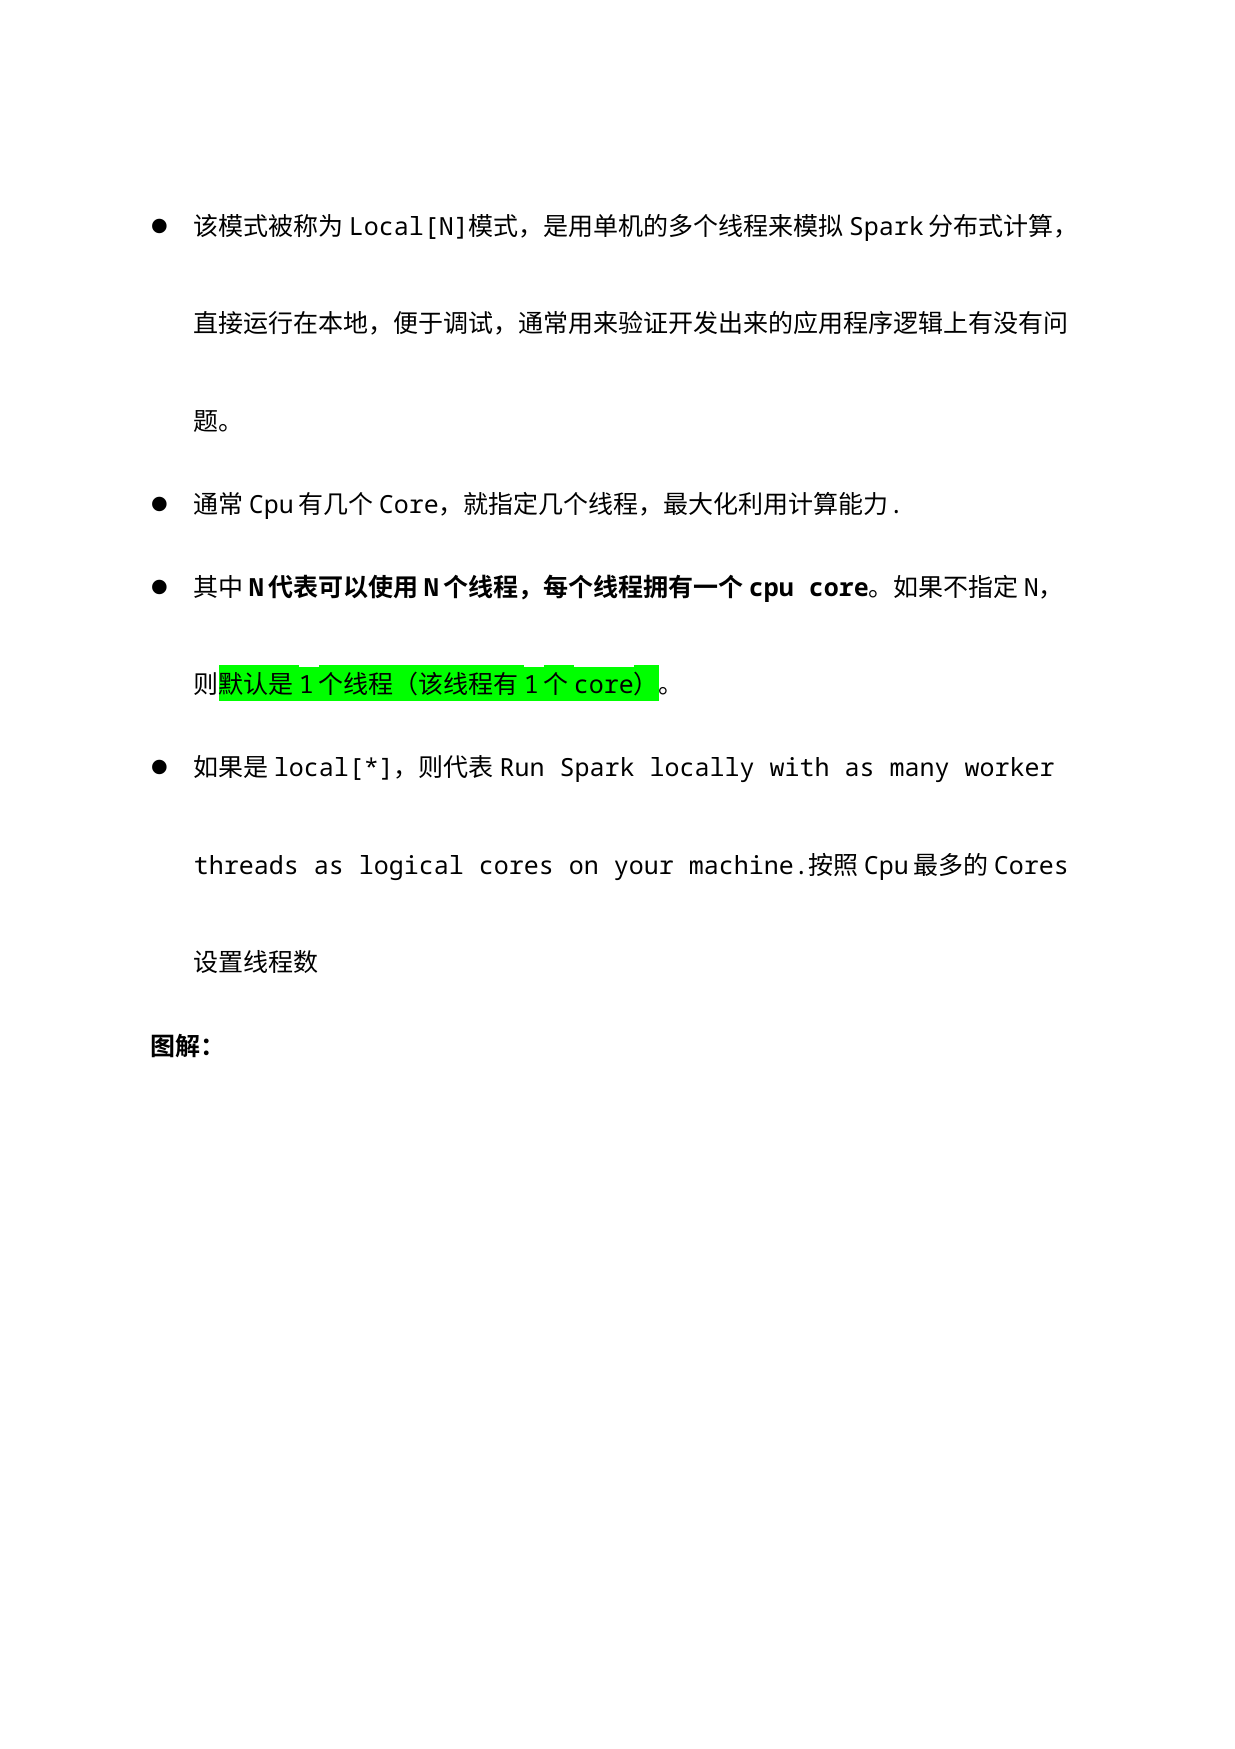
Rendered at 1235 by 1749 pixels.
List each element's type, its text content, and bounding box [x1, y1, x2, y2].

text 图解： [150, 1012, 1084, 1077]
list 如果是local[*]，则代表 Run Spark locally with as many worker threads as logical cores on your machine.按照Cpu最多的Cores设置线程数 [150, 733, 1084, 993]
list 其中N代表可以使用N个线程，每个线程拥有一个cpu core。如果不指定N，则默认是1个线程（该线程有1个core）。 [150, 553, 1084, 715]
list 该模式被称为Local[N]模式，是用单机的多个线程来模拟Spark分布式计算，直接运行在本地，便于调试，通常用来验证开发出来的应用程序逻辑上有没有问题。 [150, 192, 1084, 452]
list 通常Cpu有几个Core，就指定几个线程，最大化利用计算能力. [150, 470, 1084, 535]
